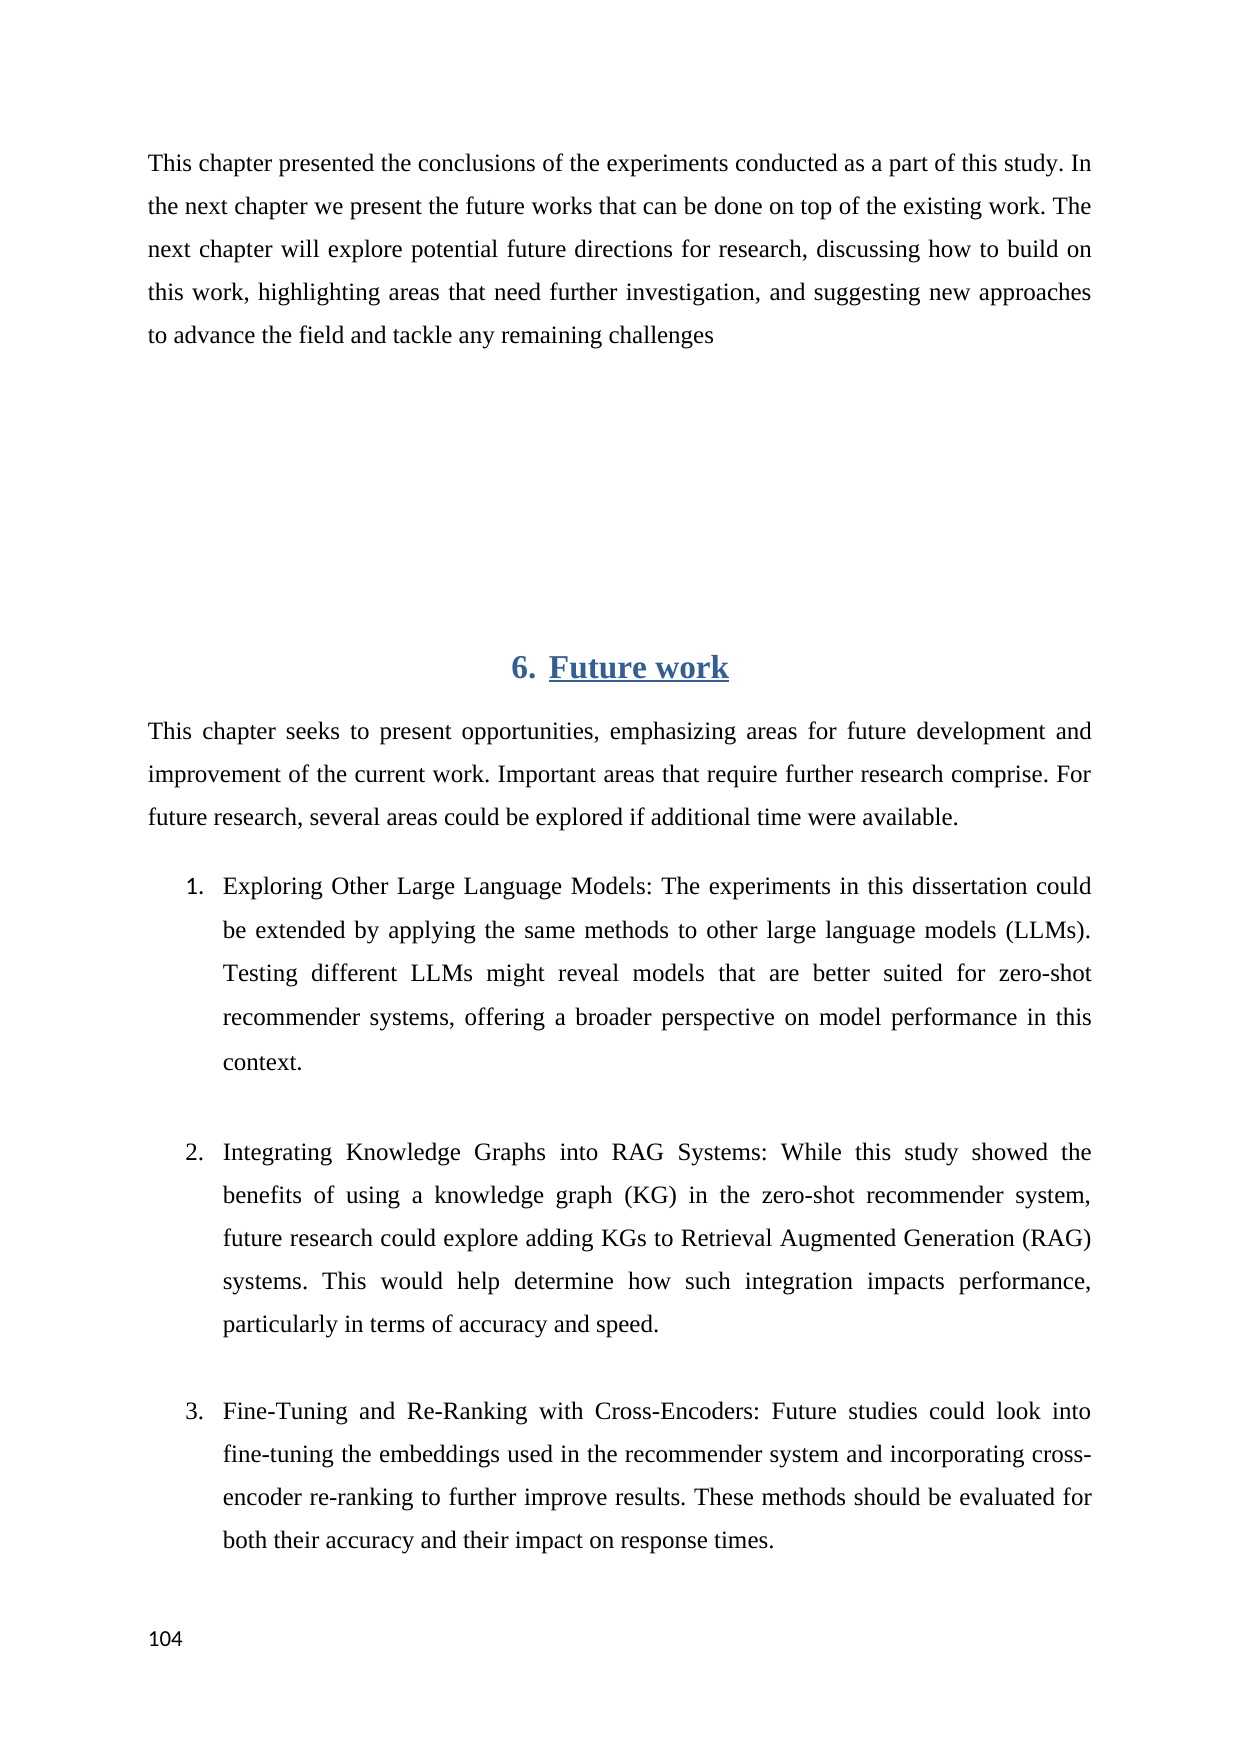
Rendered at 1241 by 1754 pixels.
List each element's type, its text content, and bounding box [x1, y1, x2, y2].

subtitle Future work [148, 647, 1092, 685]
list Fine-Tuning and Re-Ranking with Cross-Encoders: Future studies could look into fine-tuning the embeddings used in the recommender system and incorporating cross-encoder re-ranking to further improve results. These methods should be evaluated for both their accuracy and their impact on response times. [185, 1396, 1092, 1554]
list Integrating Knowledge Graphs into RAG Systems: While this study showed the benefits of using a knowledge graph (KG) in the zero-shot recommender system, future research could explore adding KGs to Retrieval Augmented Generation (RAG) systems. This would help determine how such integration impacts performance, particularly in terms of accuracy and speed. [185, 1137, 1092, 1338]
text This chapter seeks to present opportunities, emphasizing areas for future development and improvement of the current work. Important areas that require further research comprise. For future research, several areas could be explored if additional time were available. [148, 716, 1092, 831]
list Exploring Other Large Language Models: The experiments in this dissertation could be extended by applying the same methods to other large language models (LLMs). Testing different LLMs might reveal models that are better suited for zero-shot recommender systems, offering a broader perspective on model performance in this context. [185, 871, 1092, 1076]
text This chapter presented the conclusions of the experiments conducted as a part of this study. In the next chapter we present the future works that can be done on top of the existing work. The next chapter will explore potential future directions for research, discussing how to build on this work, highlighting areas that need further investigation, and suggesting new approaches to advance the field and tackle any remaining challenges [148, 148, 1092, 349]
